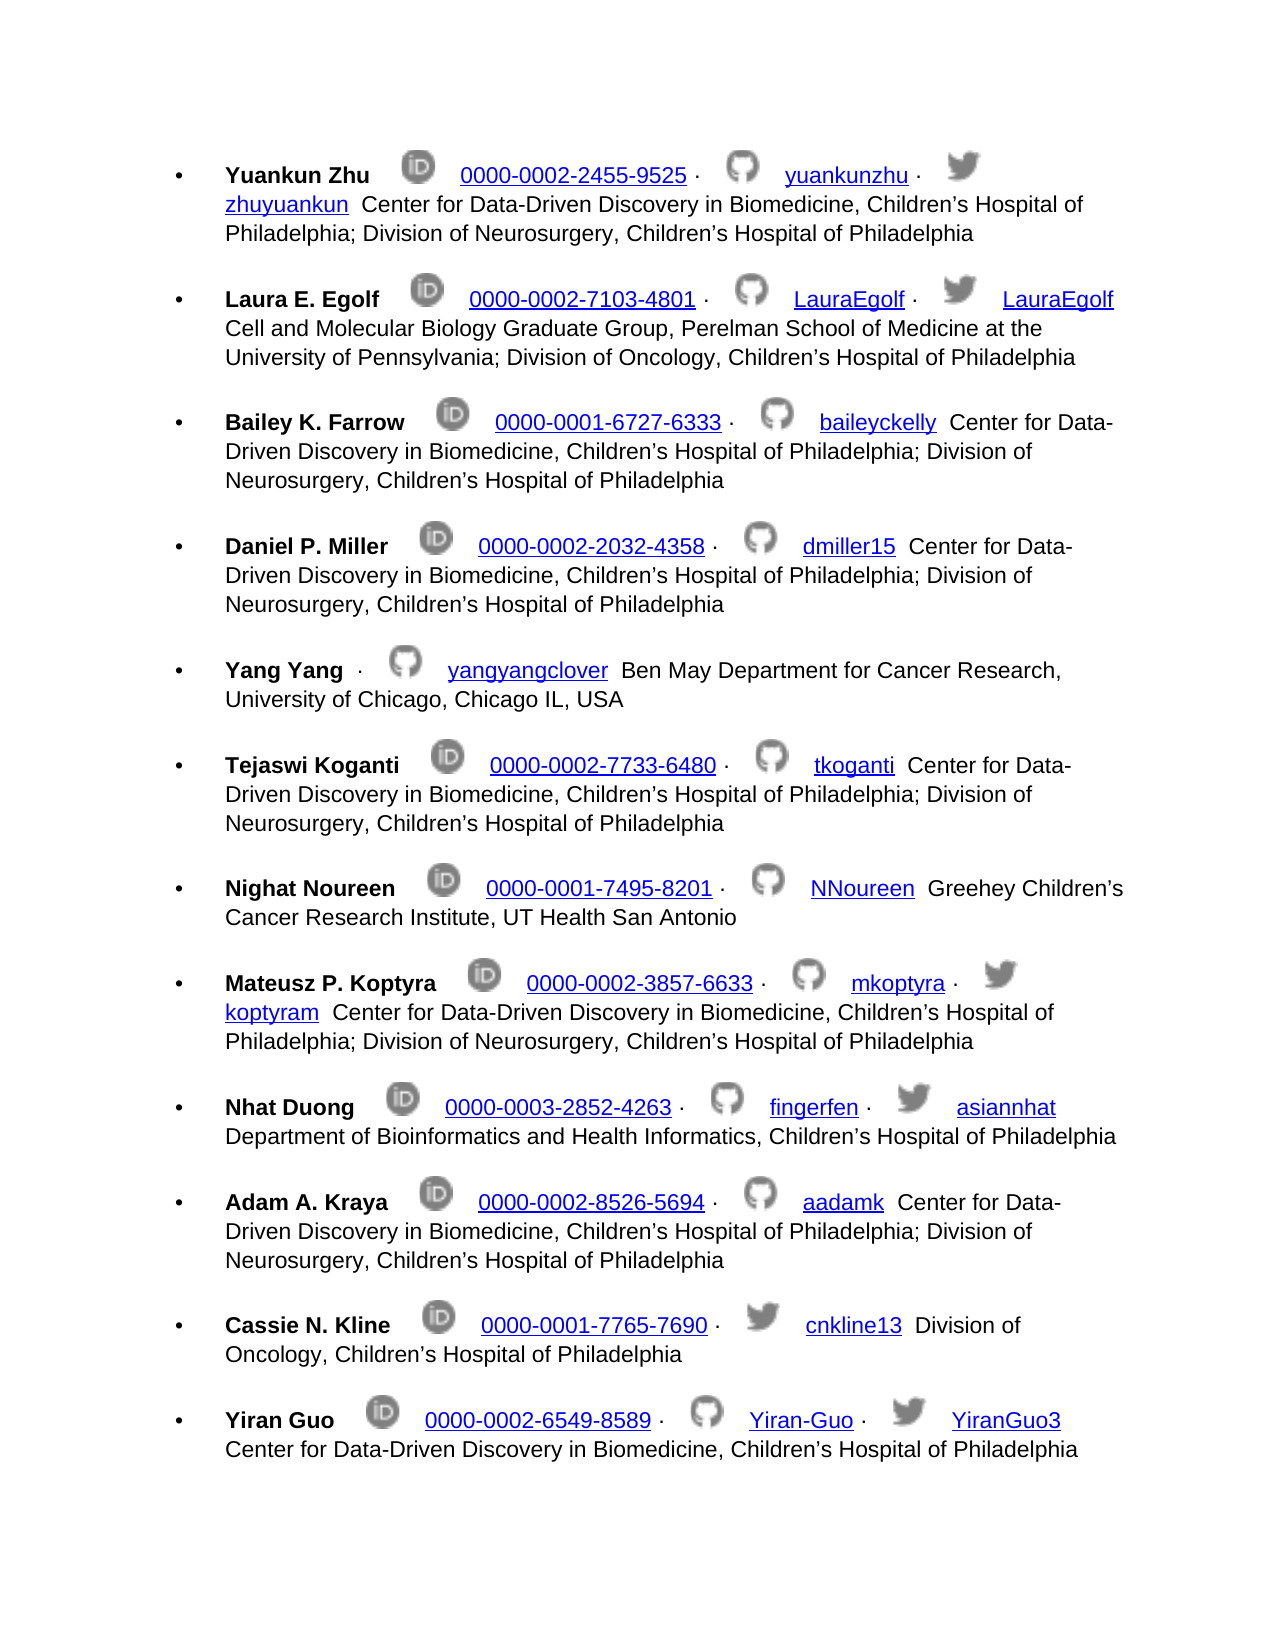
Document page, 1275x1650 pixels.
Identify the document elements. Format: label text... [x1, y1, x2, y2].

list Cassie N. Kline 0000-0001-7765-7690 · cnkline13 Division of Oncology, Children’s Hospital of Philadelphia [175, 1301, 1125, 1368]
picture [984, 958, 1018, 992]
picture [427, 863, 461, 897]
list Nighat Noureen 0000-0001-7495-8201 · NNoureen Greehey Children’s Cancer Research Institute, UT Health San Antonio [175, 863, 1125, 931]
picture [419, 521, 453, 555]
list Laura E. Egolf 0000-0002-7103-4801 · LauraEgolf · LauraEgolf Cell and Molecular Biology Graduate Group, Perelman School of Medicine at the University of Pennsylvania; Division of Oncology, Children’s Hospital of Philadelphia [175, 274, 1125, 370]
list Yiran Guo 0000-0002-6549-8589 · Yiran-Guo · YiranGuo3 Center for Data-Driven Discovery in Biomedicine, Children’s Hospital of Philadelphia [175, 1395, 1125, 1463]
picture [366, 1395, 400, 1429]
picture [943, 273, 978, 307]
picture [746, 1300, 780, 1334]
picture [726, 150, 760, 184]
picture [690, 1395, 724, 1429]
picture [760, 397, 794, 431]
picture [436, 397, 470, 431]
picture [386, 1082, 420, 1116]
list Mateusz P. Koptyra 0000-0002-3857-6633 · mkoptyra · koptyram Center for Data-Driven Discovery in Biomedicine, Children’s Hospital of Philadelphia; Division of Neurosurgery, Children’s Hospital of Philadelphia [175, 958, 1125, 1054]
picture [735, 273, 769, 307]
picture [755, 739, 789, 774]
picture [711, 1082, 745, 1116]
picture [744, 1176, 778, 1211]
picture [401, 150, 436, 184]
list Bailey K. Farrow 0000-0001-6727-6333 · baileyckelly Center for Data-Driven Discovery in Biomedicine, Children’s Hospital of Philadelphia; Division of Neurosurgery, Children’s Hospital of Philadelphia [175, 397, 1125, 494]
picture [947, 150, 981, 184]
picture [419, 1176, 453, 1211]
picture [431, 739, 465, 774]
picture [792, 958, 826, 992]
picture [389, 645, 423, 679]
list Adam A. Kraya 0000-0002-8526-5694 · aadamk Center for Data-Driven Discovery in Biomedicine, Children’s Hospital of Philadelphia; Division of Neurosurgery, Children’s Hospital of Philadelphia [175, 1177, 1125, 1273]
list Nhat Duong 0000-0003-2852-4263 · fingerfen · asiannhat Department of Bioinformatics and Health Informatics, Children’s Hospital of Philadelphia [175, 1082, 1125, 1149]
picture [410, 273, 444, 307]
picture [897, 1082, 932, 1116]
list Daniel P. Miller 0000-0002-2032-4358 · dmiller15 Center for Data-Driven Discovery in Biomedicine, Children’s Hospital of Philadelphia; Division of Neurosurgery, Children’s Hospital of Philadelphia [175, 521, 1125, 617]
picture [751, 863, 785, 897]
picture [422, 1300, 456, 1334]
list Tejaswi Koganti 0000-0002-7733-6480 · tkoganti Center for Data-Driven Discovery in Biomedicine, Children’s Hospital of Philadelphia; Division of Neurosurgery, Children’s Hospital of Philadelphia [175, 740, 1125, 836]
picture [892, 1395, 927, 1429]
list Yang Yang · yangyangclover Ben May Department for Cancer Research, University of Chicago, Chicago IL, USA [175, 645, 1125, 712]
picture [744, 521, 778, 555]
list Yuankun Zhu 0000-0002-2455-9525 · yuankunzhu · zhuyuankun Center for Data-Driven Discovery in Biomedicine, Children’s Hospital of Philadelphia; Division of Neurosurgery, Children’s Hospital of Philadelphia [175, 150, 1125, 246]
picture [467, 958, 502, 992]
